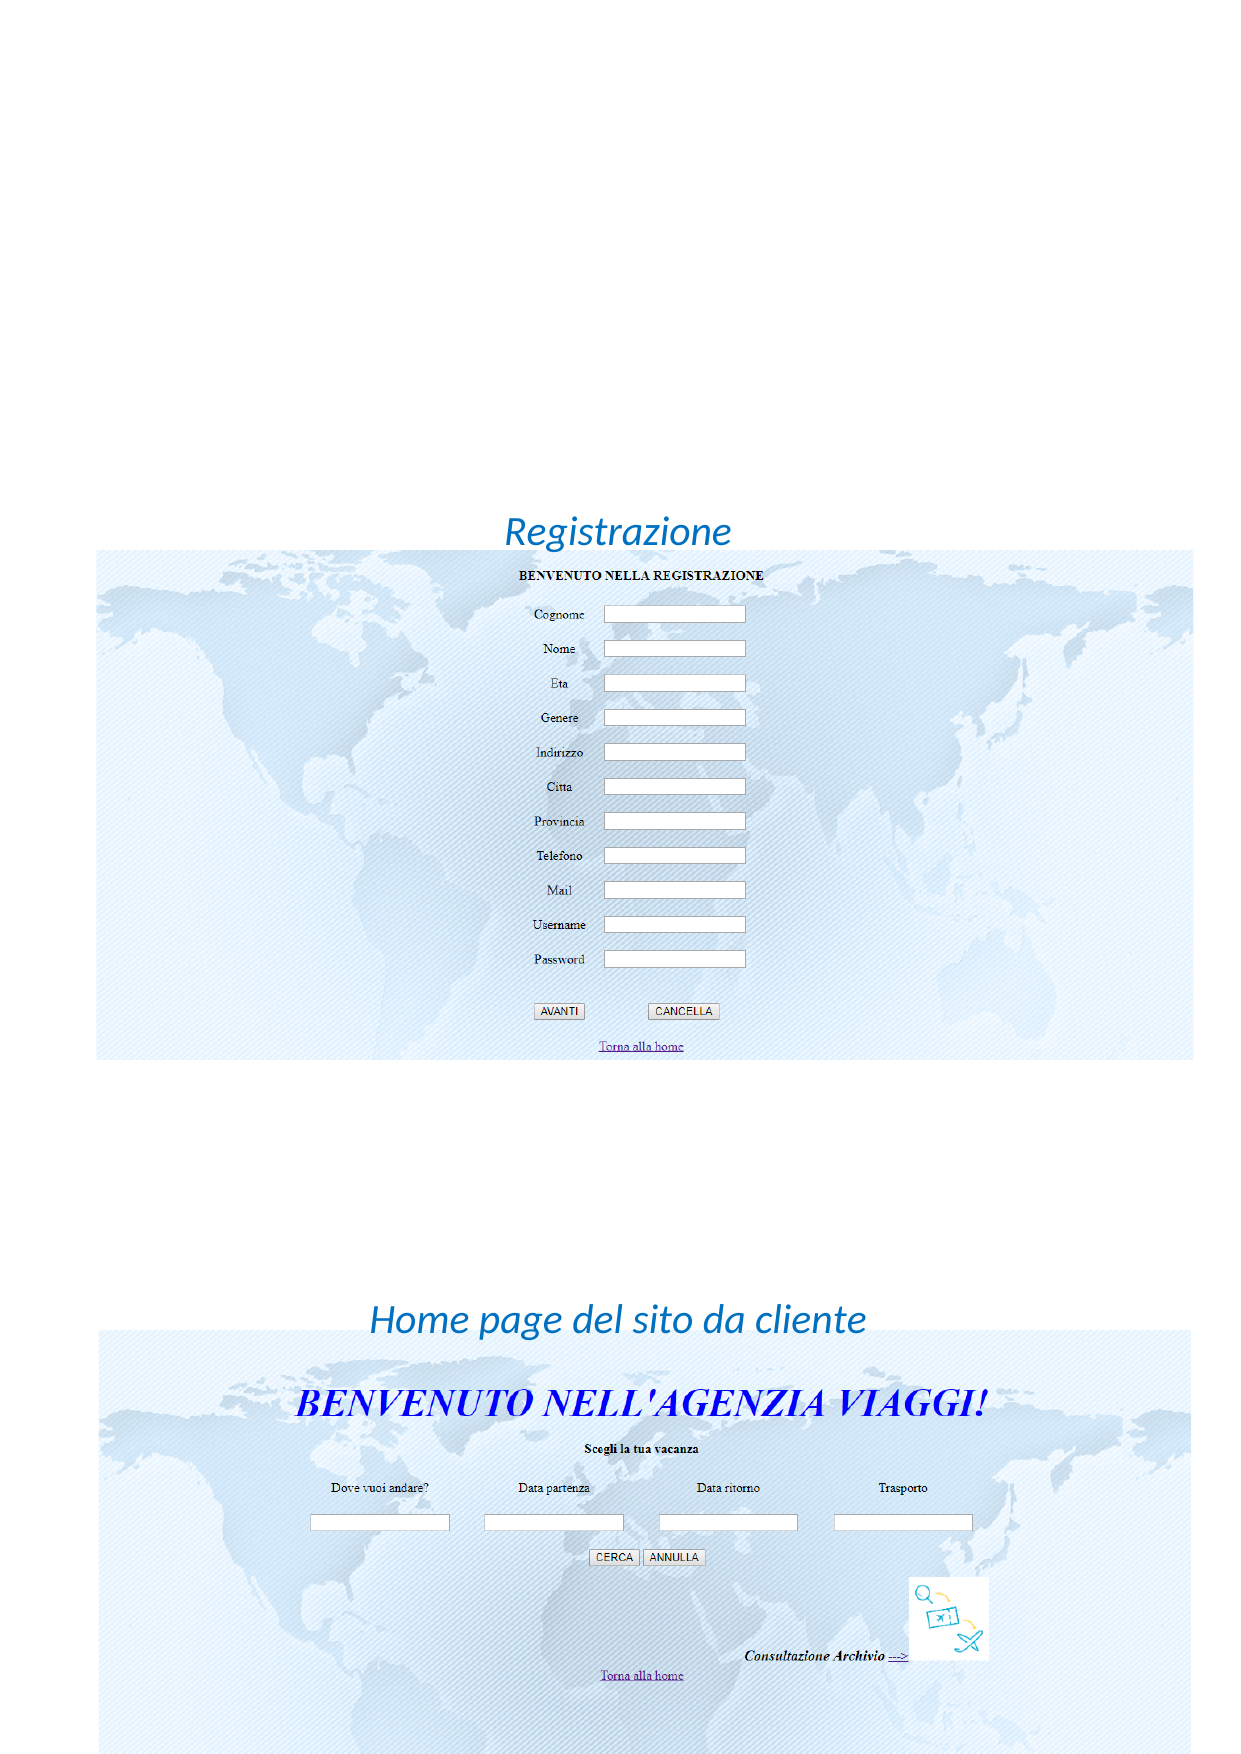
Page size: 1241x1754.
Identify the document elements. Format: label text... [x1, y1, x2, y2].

picture [96, 550, 1194, 1060]
text Home page del sito da cliente [118, 1293, 1122, 1343]
text Registrazione [118, 505, 1122, 556]
picture [98, 1330, 1192, 1754]
